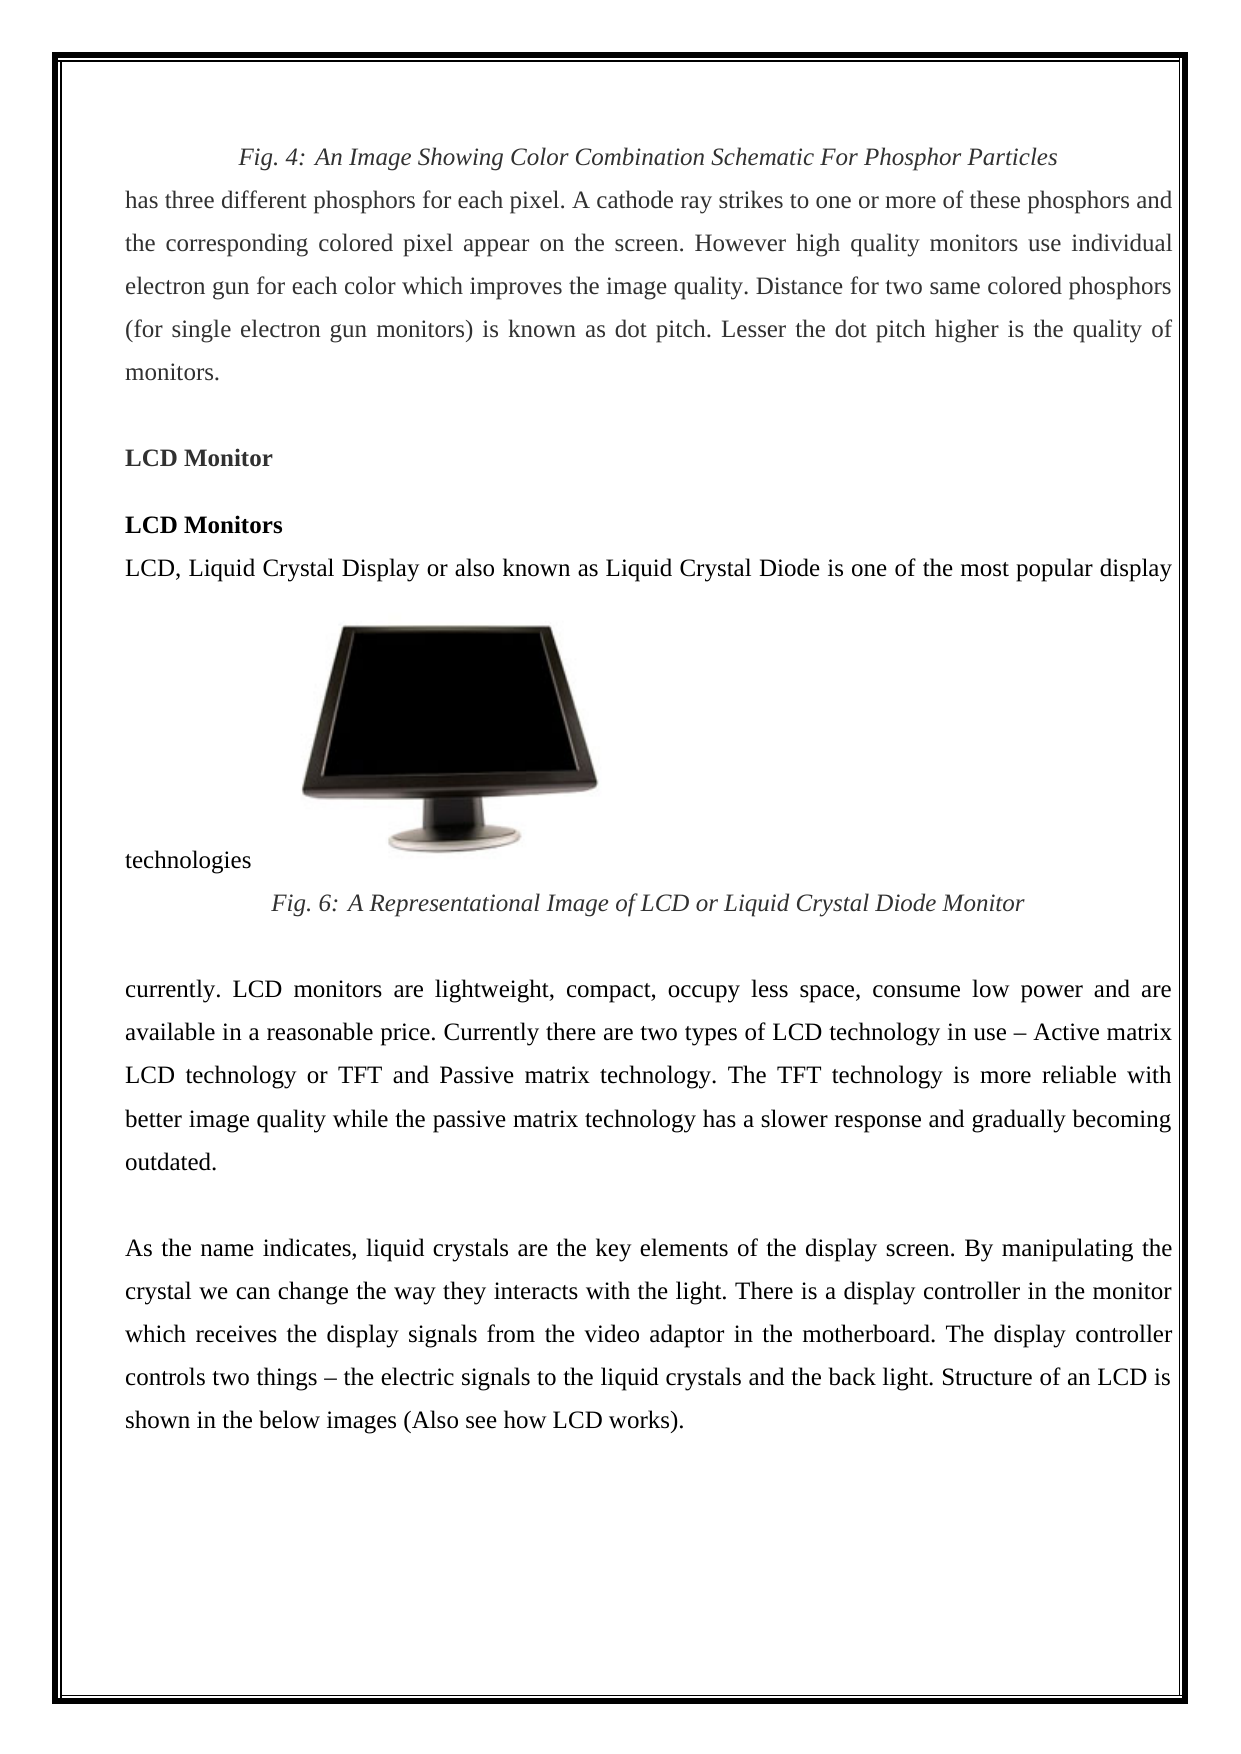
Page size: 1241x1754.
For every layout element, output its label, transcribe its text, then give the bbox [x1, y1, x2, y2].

picture [251, 596, 650, 869]
text As the name indicates, liquid crystals are the key elements of the display screen. By manipulating the crystal we can change the way they interacts with the light. There is a display controller in the monitor which receives the display signals from the video adaptor in the motherboard. The display controller controls two things – the electric signals to the liquid crystals and the back light. Structure of an LCD is shown in the below images (Also see how LCD works). [125, 1233, 1173, 1434]
text Fig. 6: A Representational Image of LCD or Liquid Crystal Diode Monitor [125, 888, 1173, 917]
text currently. LCD monitors are lightweight, compact, occupy less space, consume low power and are available in a reasonable price. Currently there are two types of LCD technology in use – Active matrix LCD technology or TFT and Passive matrix technology. The TFT technology is more reliable with better image quality while the passive matrix technology has a slower response and gradually becoming outdated. [125, 974, 1173, 1176]
text LCD Monitor [125, 443, 1173, 472]
text Fig. 4: An Image Showing Color Combination Schematic For Phosphor Particles [125, 142, 1173, 170]
text LCD Monitors [125, 510, 1173, 539]
text has three different phosphors for each pixel. A cathode ray strikes to one or more of these phosphors and the corresponding colored pixel appear on the screen. However high quality monitors use individual electron gun for each color which improves the image quality. Distance for two same colored phosphors (for single electron gun monitors) is known as dot pitch. Lesser the dot pitch higher is the quality of monitors. [125, 185, 1173, 386]
